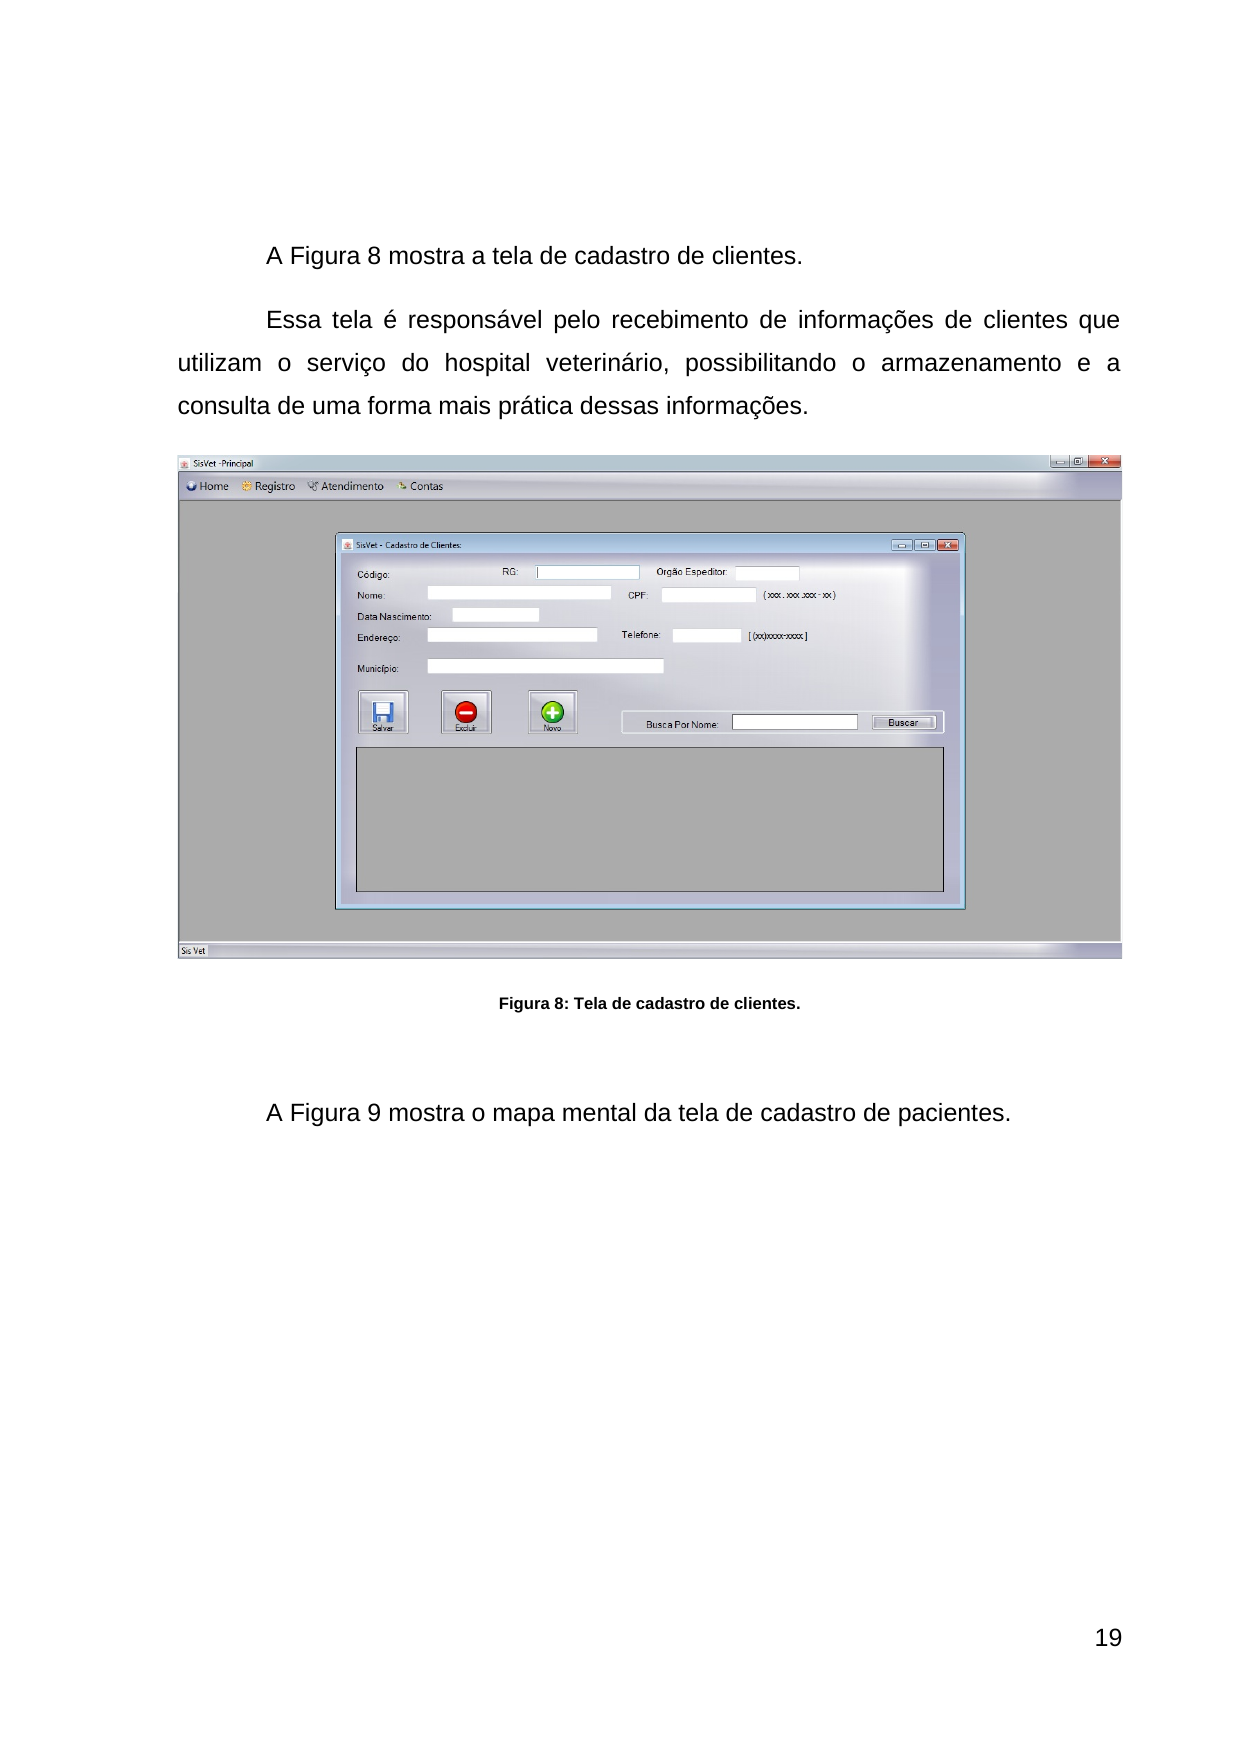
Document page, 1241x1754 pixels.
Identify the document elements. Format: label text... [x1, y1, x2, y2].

text Essa tela é responsável pelo recebimento de informações de clientes que utilizam o serviço do hospital veterinário, possibilitando o armazenamento e a consulta de uma forma mais prática dessas informações. [177, 305, 1122, 420]
picture [177, 455, 1123, 959]
text Figura 8: Tela de cadastro de clientes. [177, 994, 1122, 1013]
text A Figura 9 mostra o mapa mental da tela de cadastro de pacientes. [177, 1098, 1122, 1127]
text A Figura 8 mostra a tela de cadastro de clientes. [177, 241, 1122, 270]
